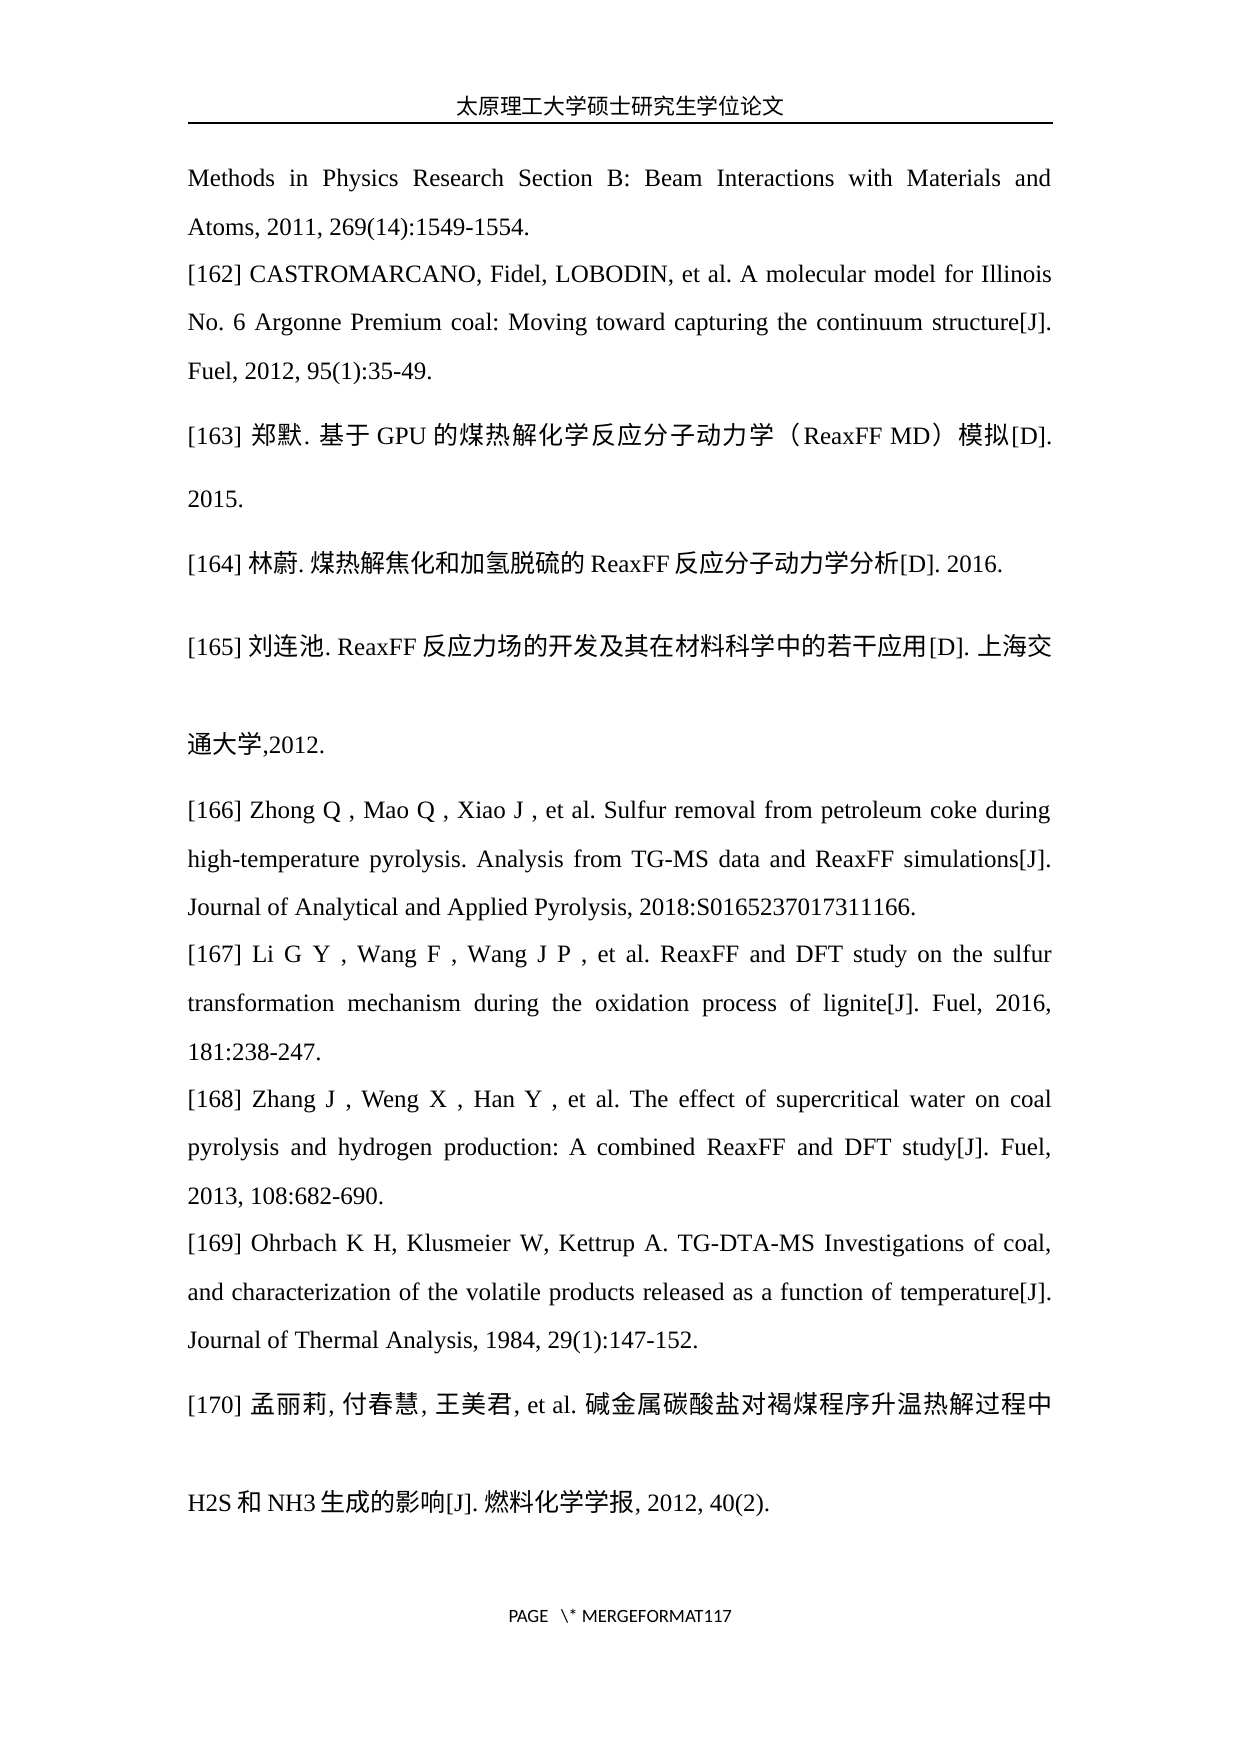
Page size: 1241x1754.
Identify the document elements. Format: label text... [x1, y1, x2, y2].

text [168] Zhang J , Weng X , Han Y , et al. The effect of supercritical water on coal pyrolysis and hydrogen production: A combined ReaxFF and DFT study[J]. Fuel, 2013, 108:682-690. [187, 1082, 1053, 1212]
text [167] Li G Y , Wang F , Wang J P , et al. ReaxFF and DFT study on the sulfur transformation mechanism during the oxidation process of lignite[J]. Fuel, 2016, 181:238-247. [187, 937, 1053, 1067]
text [162] CASTROMARCANO, Fidel, LOBODIN, et al. A molecular model for Illinois No. 6 Argonne Premium coal: Moving toward capturing the continuum structure[J]. Fuel, 2012, 95(1):35-49. [187, 257, 1053, 387]
text [166] Zhong Q , Mao Q , Xiao J , et al. Sulfur removal from petroleum coke during high-temperature pyrolysis. Analysis from TG-MS data and ReaxFF simulations[J]. Journal of Analytical and Applied Pyrolysis, 2018:S0165237017311166. [187, 793, 1053, 923]
text [169] Ohrbach K H, Klusmeier W, Kettrup A. TG-DTA-MS Investigations of coal, and characterization of the volatile products released as a function of temperature[J]. Journal of Thermal Analysis, 1984, 29(1):147-152. [187, 1226, 1053, 1356]
text [165] 刘连池. ReaxFF反应力场的开发及其在材料科学中的若干应用[D]. 上海交通大学,2012. [187, 612, 1053, 775]
text [170] 孟丽莉, 付春慧, 王美君, et al. 碱金属碳酸盐对褐煤程序升温热解过程中H2S和NH3生成的影响[J]. 燃料化学学报, 2012, 40(2). [187, 1371, 1053, 1533]
text [163] 郑默. 基于GPU的煤热解化学反应分子动力学（ReaxFF MD）模拟[D]. 2015. [187, 401, 1053, 515]
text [187, 161, 1053, 242]
text [164] 林蔚. 煤热解焦化和加氢脱硫的ReaxFF反应分子动力学分析[D]. 2016. [187, 529, 1053, 594]
